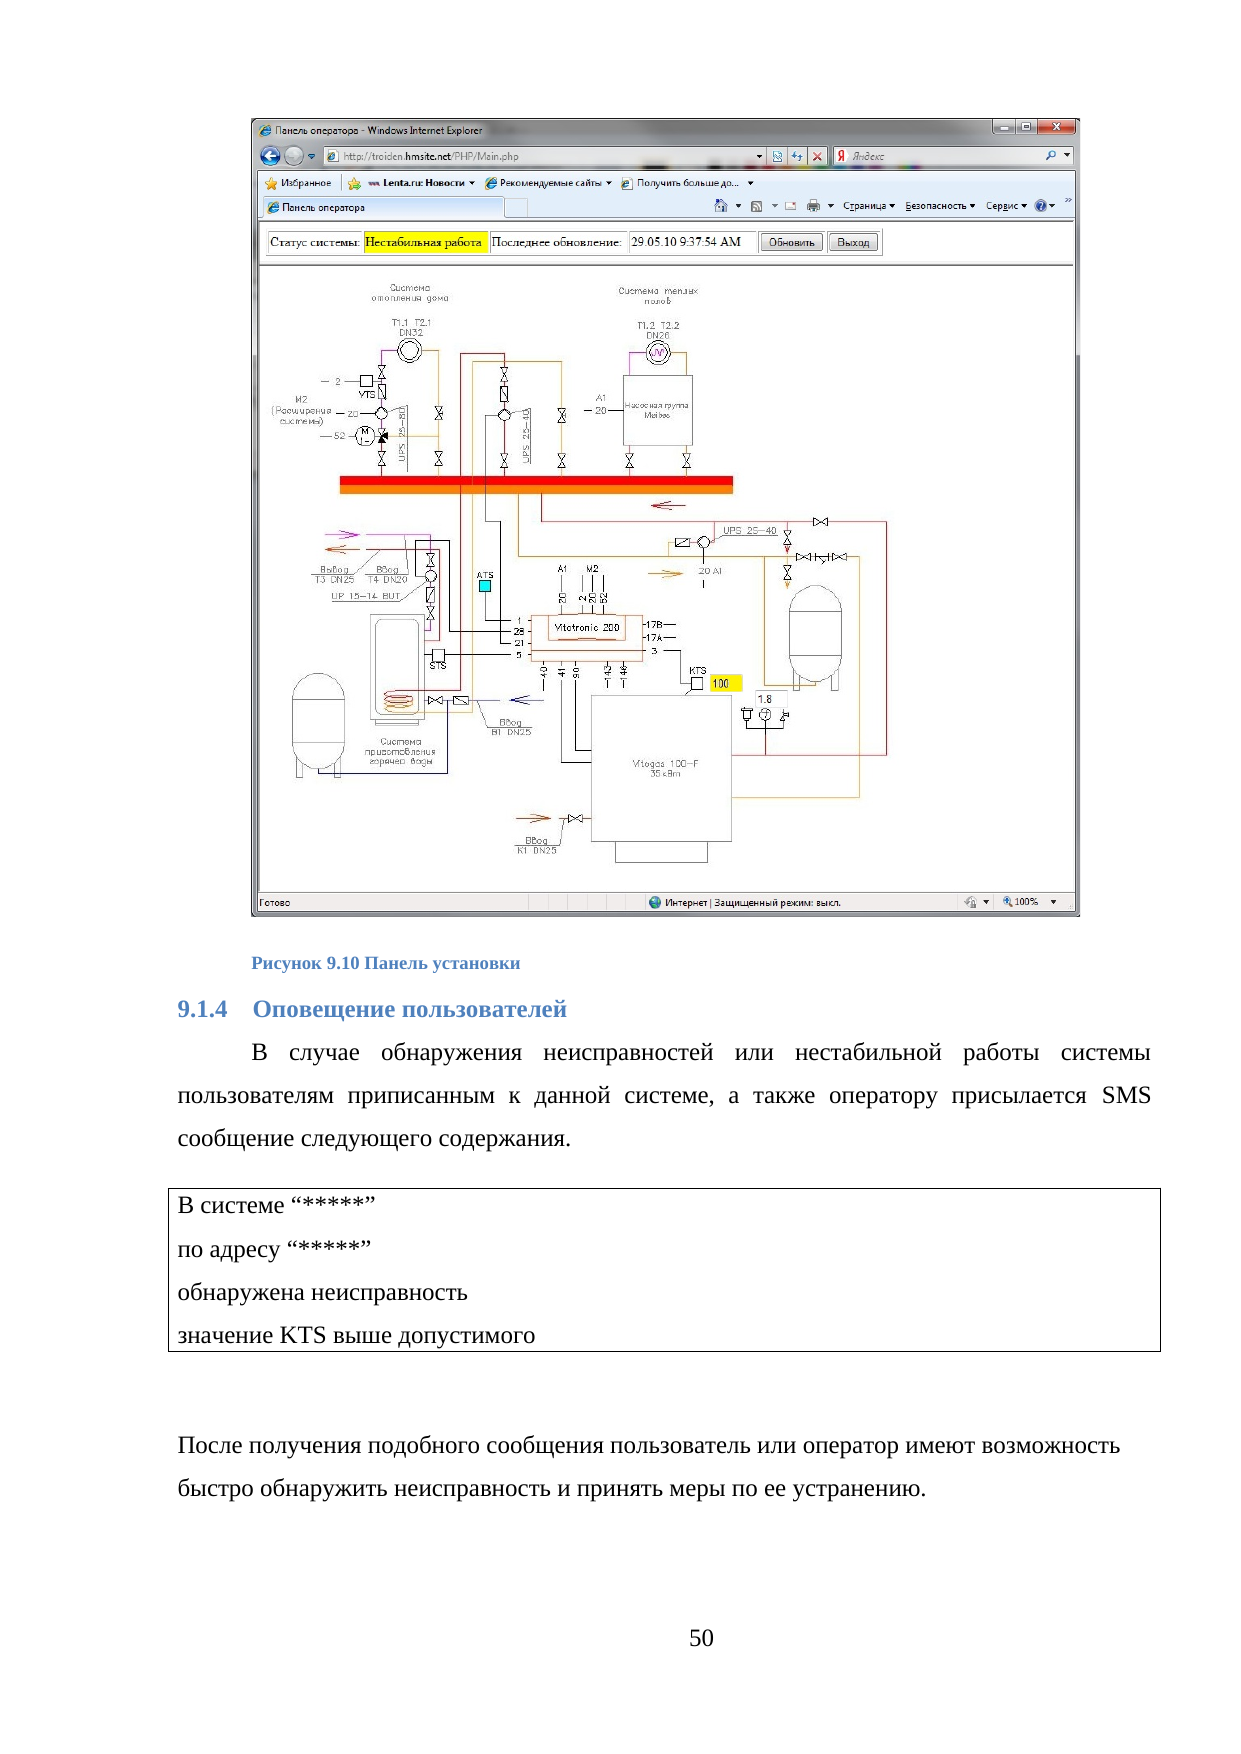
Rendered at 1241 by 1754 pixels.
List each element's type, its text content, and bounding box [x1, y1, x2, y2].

picture [251, 118, 1081, 917]
text по адресу “*****” [169, 1231, 1160, 1262]
text После получения подобного сообщения пользователь или оператор имеют возможность быстро обнаружить неисправность и принять меры по ее устранению. [177, 1430, 1152, 1502]
text обнаружена неисправность [169, 1274, 1160, 1306]
subtitle Оповещение пользователей [177, 994, 1152, 1023]
text В случае обнаружения неисправностей или нестабильной работы системы пользователям приписанным к данной системе, а также оператору присылается SMS сообщение следующего содержания. [177, 1037, 1152, 1152]
text В системе “*****” [169, 1189, 1160, 1219]
text значение KTS выше допустимого [169, 1317, 1160, 1351]
